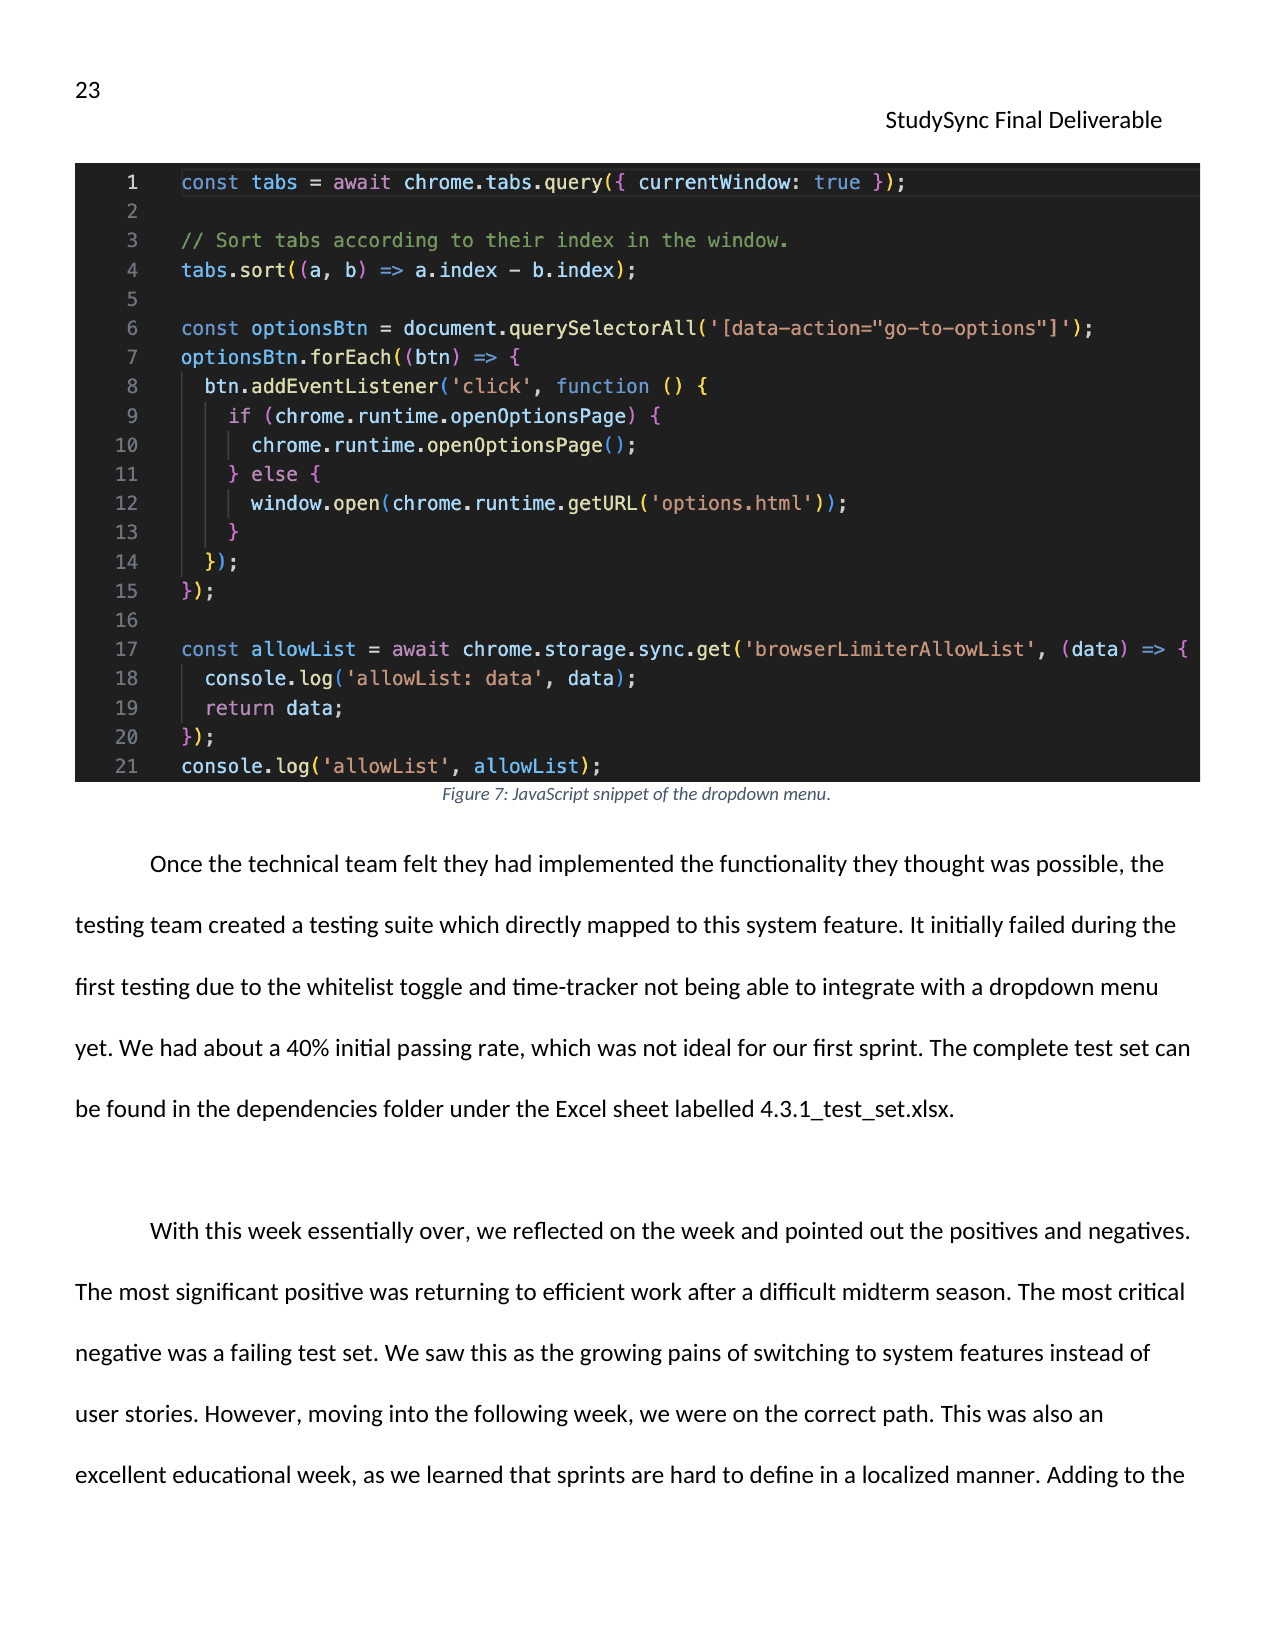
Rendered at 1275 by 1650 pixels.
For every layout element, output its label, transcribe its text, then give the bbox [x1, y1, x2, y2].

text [75, 1215, 1200, 1489]
text Once the technical team felt they had implemented the functionality they thought was possible, the testing team created a testing suite which directly mapped to this system feature. It initially failed during the first testing due to the whitelist toggle and time-tracker not being able to integrate with a dropdown menu yet. We had about a 40% initial passing rate, which was not ideal for our first sprint. The complete test set can be found in the dependencies folder under the Excel sheet labelled 4.3.1_test_set.xlsx. [75, 849, 1200, 1123]
text Figure 7: JavaScript snippet of the dropdown menu. [75, 782, 1200, 805]
picture [75, 163, 1200, 782]
